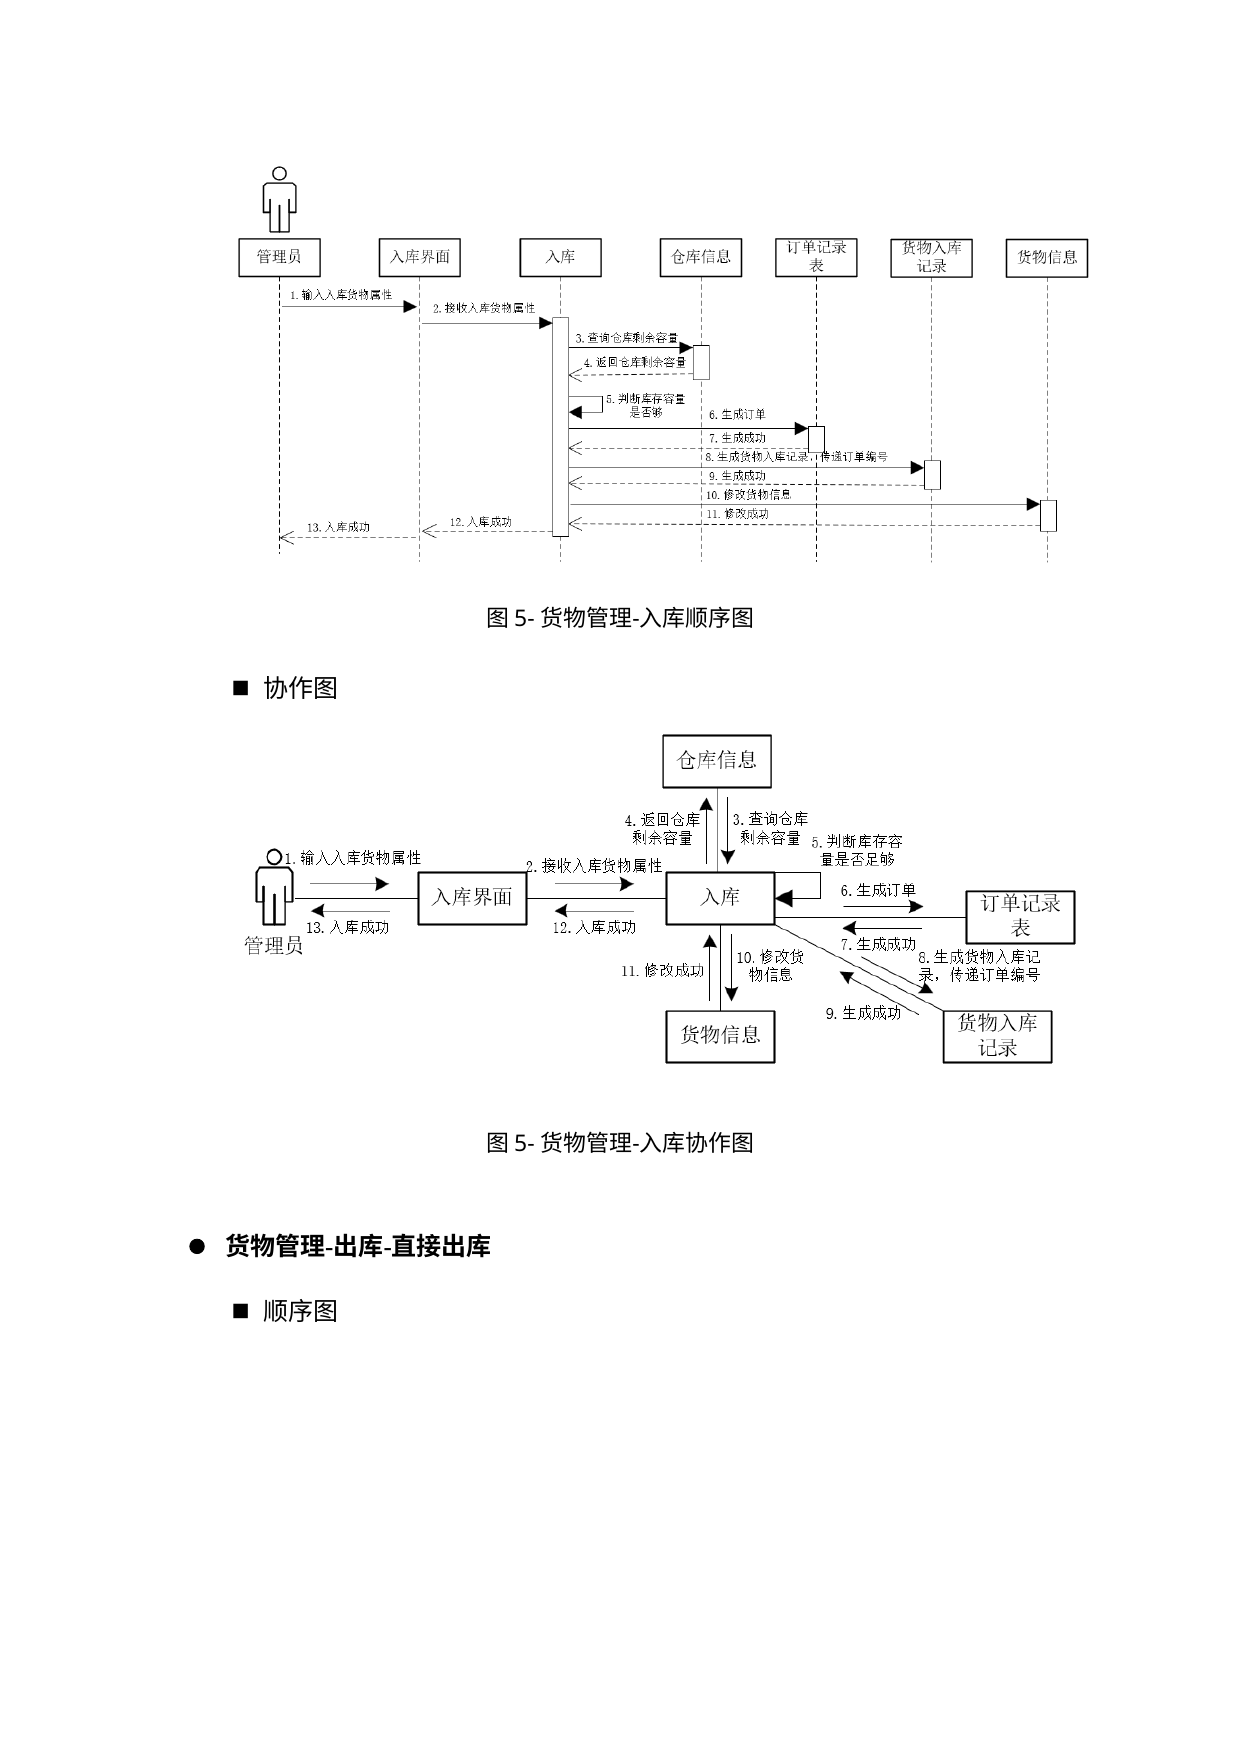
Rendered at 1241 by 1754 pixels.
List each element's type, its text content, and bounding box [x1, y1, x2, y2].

list 图5- 货物管理-入库顺序图 [187, 584, 1053, 649]
picture [231, 719, 1087, 1085]
list 协作图 [231, 654, 1053, 719]
list 货物管理-出库-直接出库 [187, 1212, 1053, 1277]
list 顺序图 [231, 1277, 1053, 1342]
picture [231, 162, 1097, 567]
list 图5- 货物管理-入库协作图 [187, 1109, 1053, 1174]
